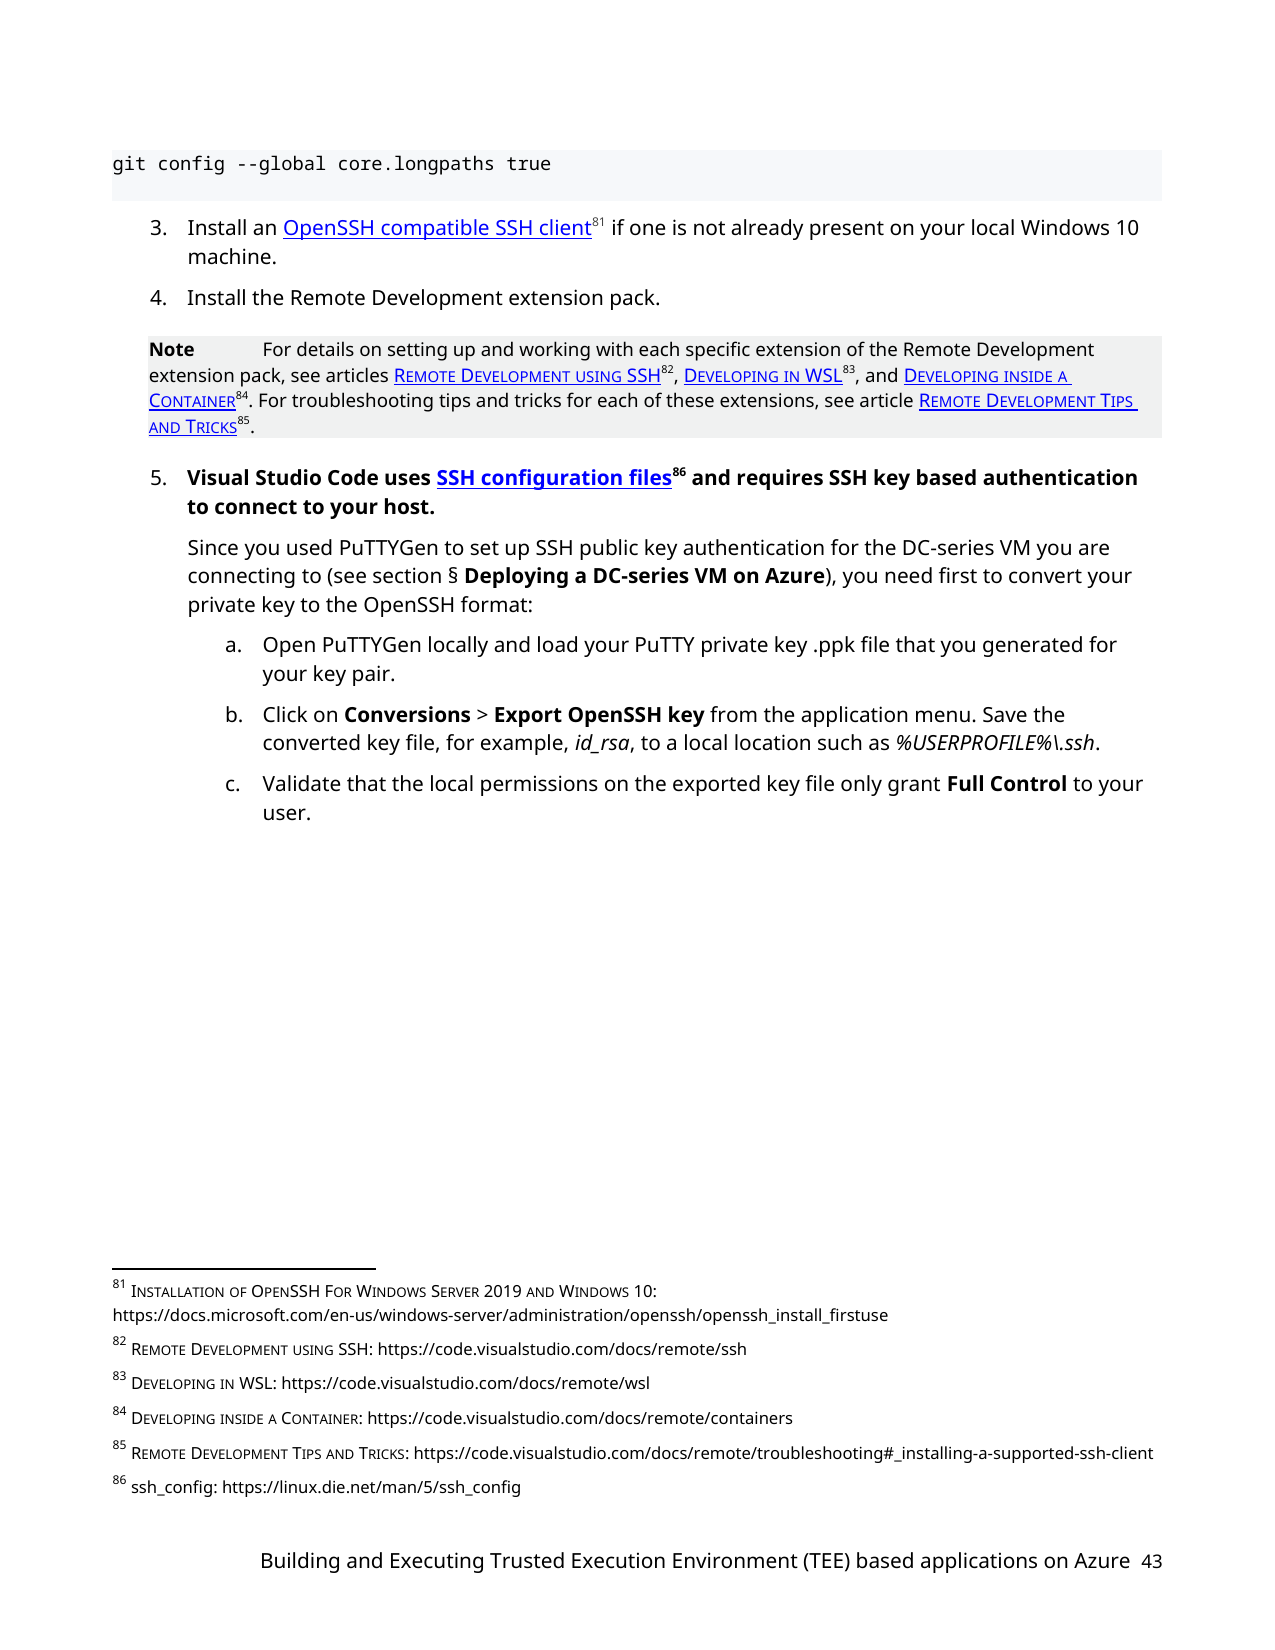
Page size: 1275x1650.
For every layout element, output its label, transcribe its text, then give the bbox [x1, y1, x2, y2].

list Open PuTTYGen locally and load your PuTTY private key .ppk file that you generated for your key pair. [225, 631, 1162, 687]
list Visual Studio Code uses SSH configuration files and requires SSH key based authentication to connect to your host. [150, 463, 1162, 520]
list Install the Remote Development extension pack. [150, 283, 1162, 311]
text git config --global core.longpaths true [112, 150, 1162, 176]
list Click on Conversions > Export OpenSSH key from the application menu. Save the converted key file, for example, id_rsa, to a local location such as %USERPROFILE%\.ssh. [225, 700, 1162, 757]
text Note For details on setting up and working with each specific extension of the Remote Development extension pack, see articles Remote Development using SSH, Developing in WSL, and Developing inside a Container. For troubleshooting tips and tricks for each of these extensions, see article Remote Development Tips and Tricks. [148, 336, 1162, 438]
list Install an OpenSSH compatible SSH client if one is not already present on your local Windows 10 machine. [150, 213, 1162, 270]
list Validate that the local permissions on the exported key file only grant Full Control to your user. [225, 769, 1162, 826]
list Since you used PuTTYGen to set up SSH public key authentication for the DC-series VM you are connecting to (see section § Deploying a DC-series VM on Azure), you need first to convert your private key to the OpenSSH format: [187, 533, 1162, 618]
